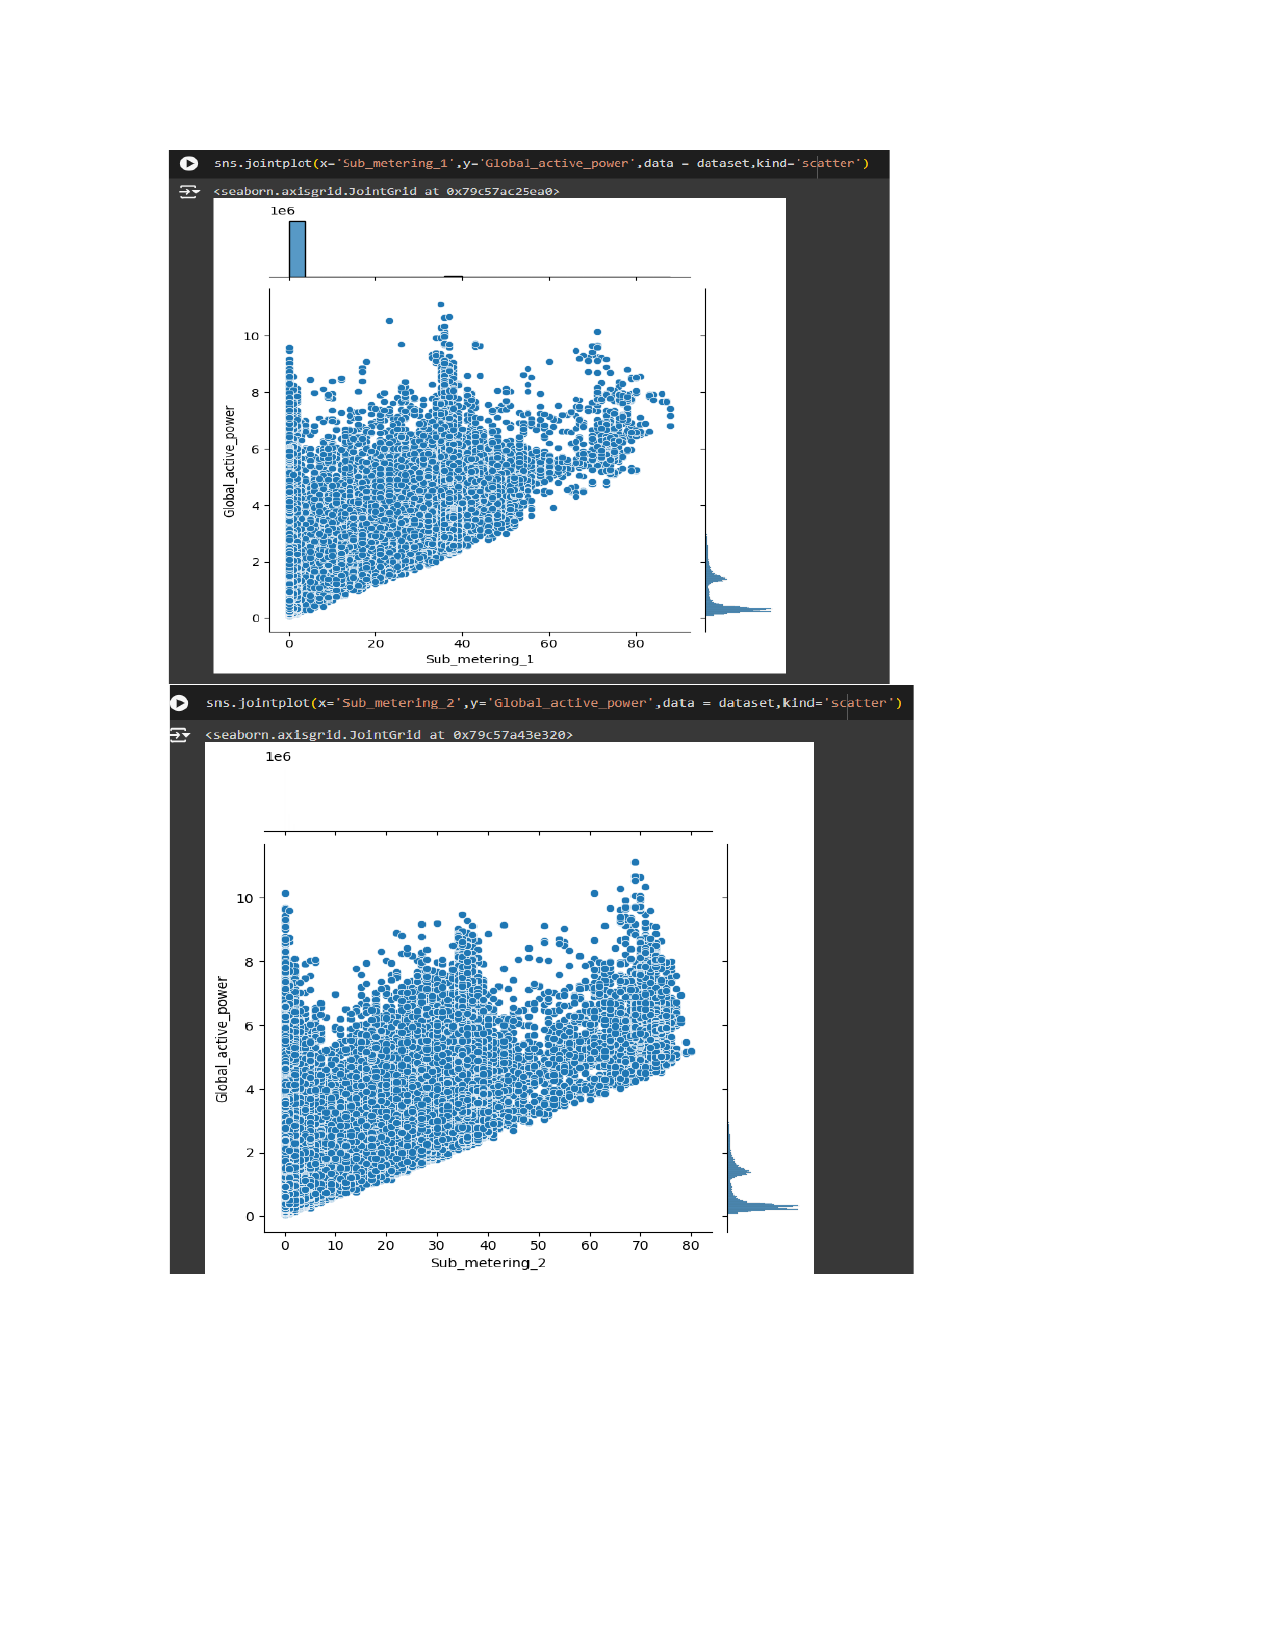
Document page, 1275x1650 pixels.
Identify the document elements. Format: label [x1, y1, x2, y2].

picture [169, 685, 914, 1274]
picture [168, 150, 890, 684]
